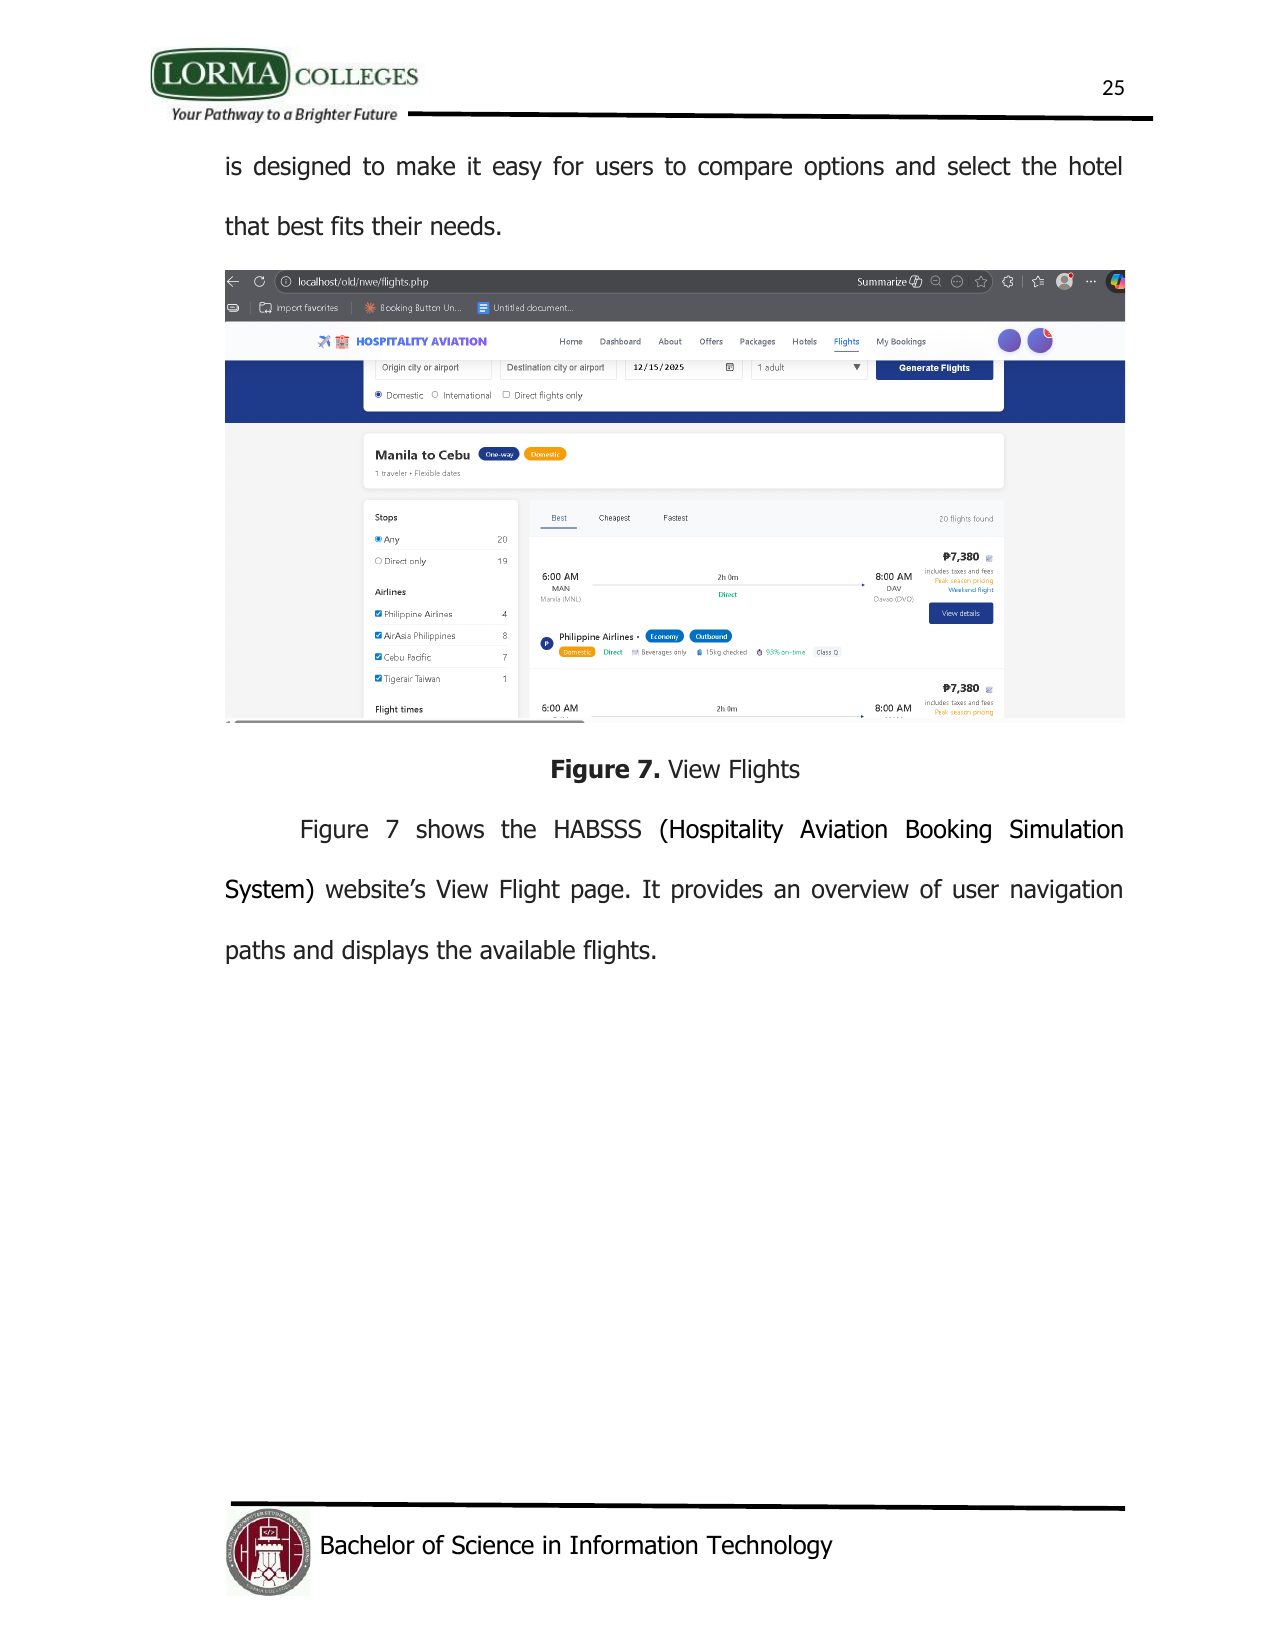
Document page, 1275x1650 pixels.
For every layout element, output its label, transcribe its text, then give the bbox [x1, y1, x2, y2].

text Figure 7. View Flights [225, 723, 1125, 783]
picture [226, 1508, 311, 1596]
picture [225, 270, 1125, 723]
picture [150, 46, 462, 124]
text Figure 7 shows the HABSSS (Hospitality Aviation Booking Simulation System) website’s View Flight page. It provides an overview of user navigation paths and displays the available flights. [225, 813, 1125, 964]
